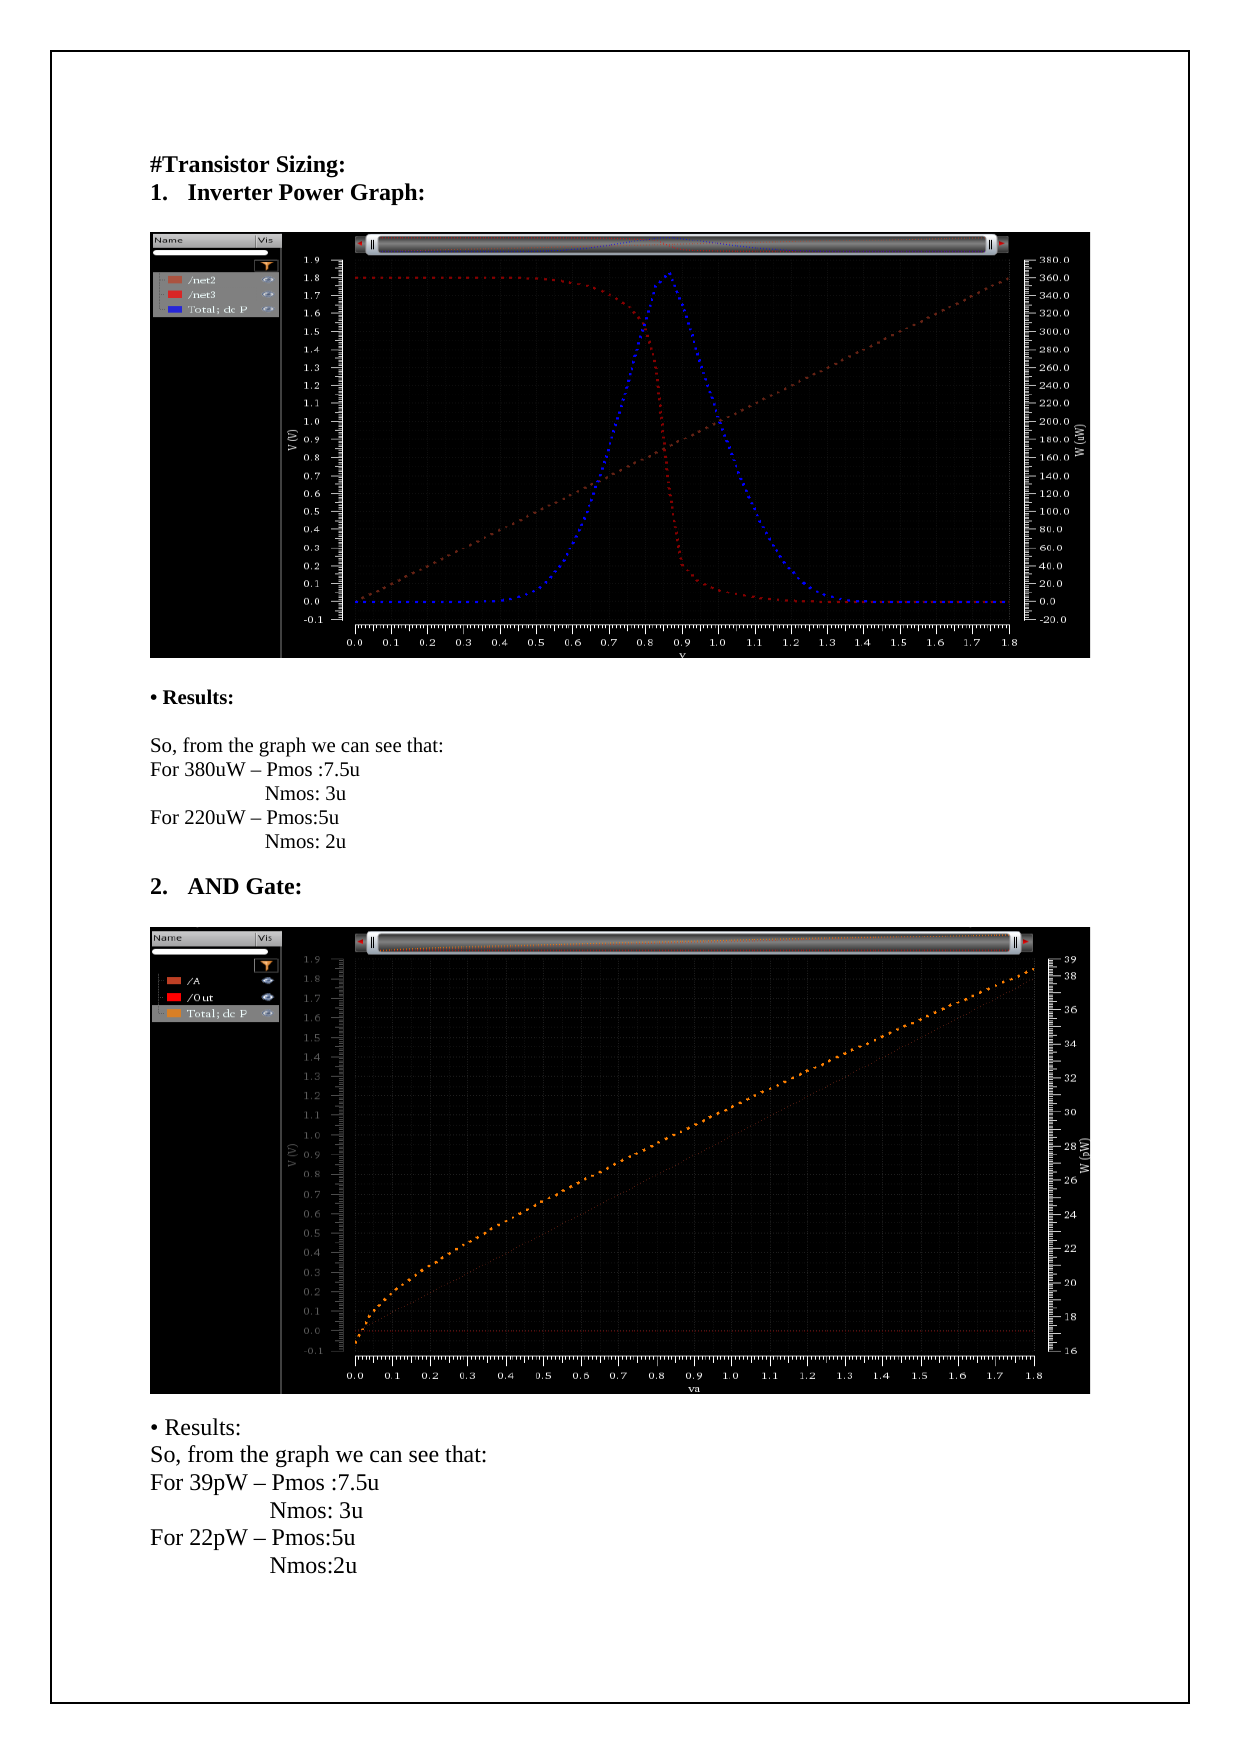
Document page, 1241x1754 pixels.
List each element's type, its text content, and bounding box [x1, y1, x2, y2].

text For 220uW – Pmos:5u [150, 805, 1090, 829]
text Nmos:2u [150, 1551, 1090, 1578]
text For 22pW – Pmos:5u [150, 1523, 1090, 1551]
text So, from the graph we can see that: [150, 1440, 1090, 1468]
text So, from the graph we can see that: [150, 733, 1090, 757]
text Nmos: 3u [150, 1496, 1090, 1523]
text • Results: [150, 685, 1090, 709]
text For 380uW – Pmos :7.5u [150, 757, 1090, 781]
list AND Gate: [150, 872, 1090, 899]
text Nmos: 3u [150, 781, 1090, 805]
list Inverter Power Graph: [150, 178, 1090, 205]
text Nmos: 2u [150, 829, 1090, 853]
text #Transistor Sizing: [150, 150, 1090, 178]
text For 39pW – Pmos :7.5u [150, 1468, 1090, 1496]
text • Results: [150, 1413, 1090, 1440]
